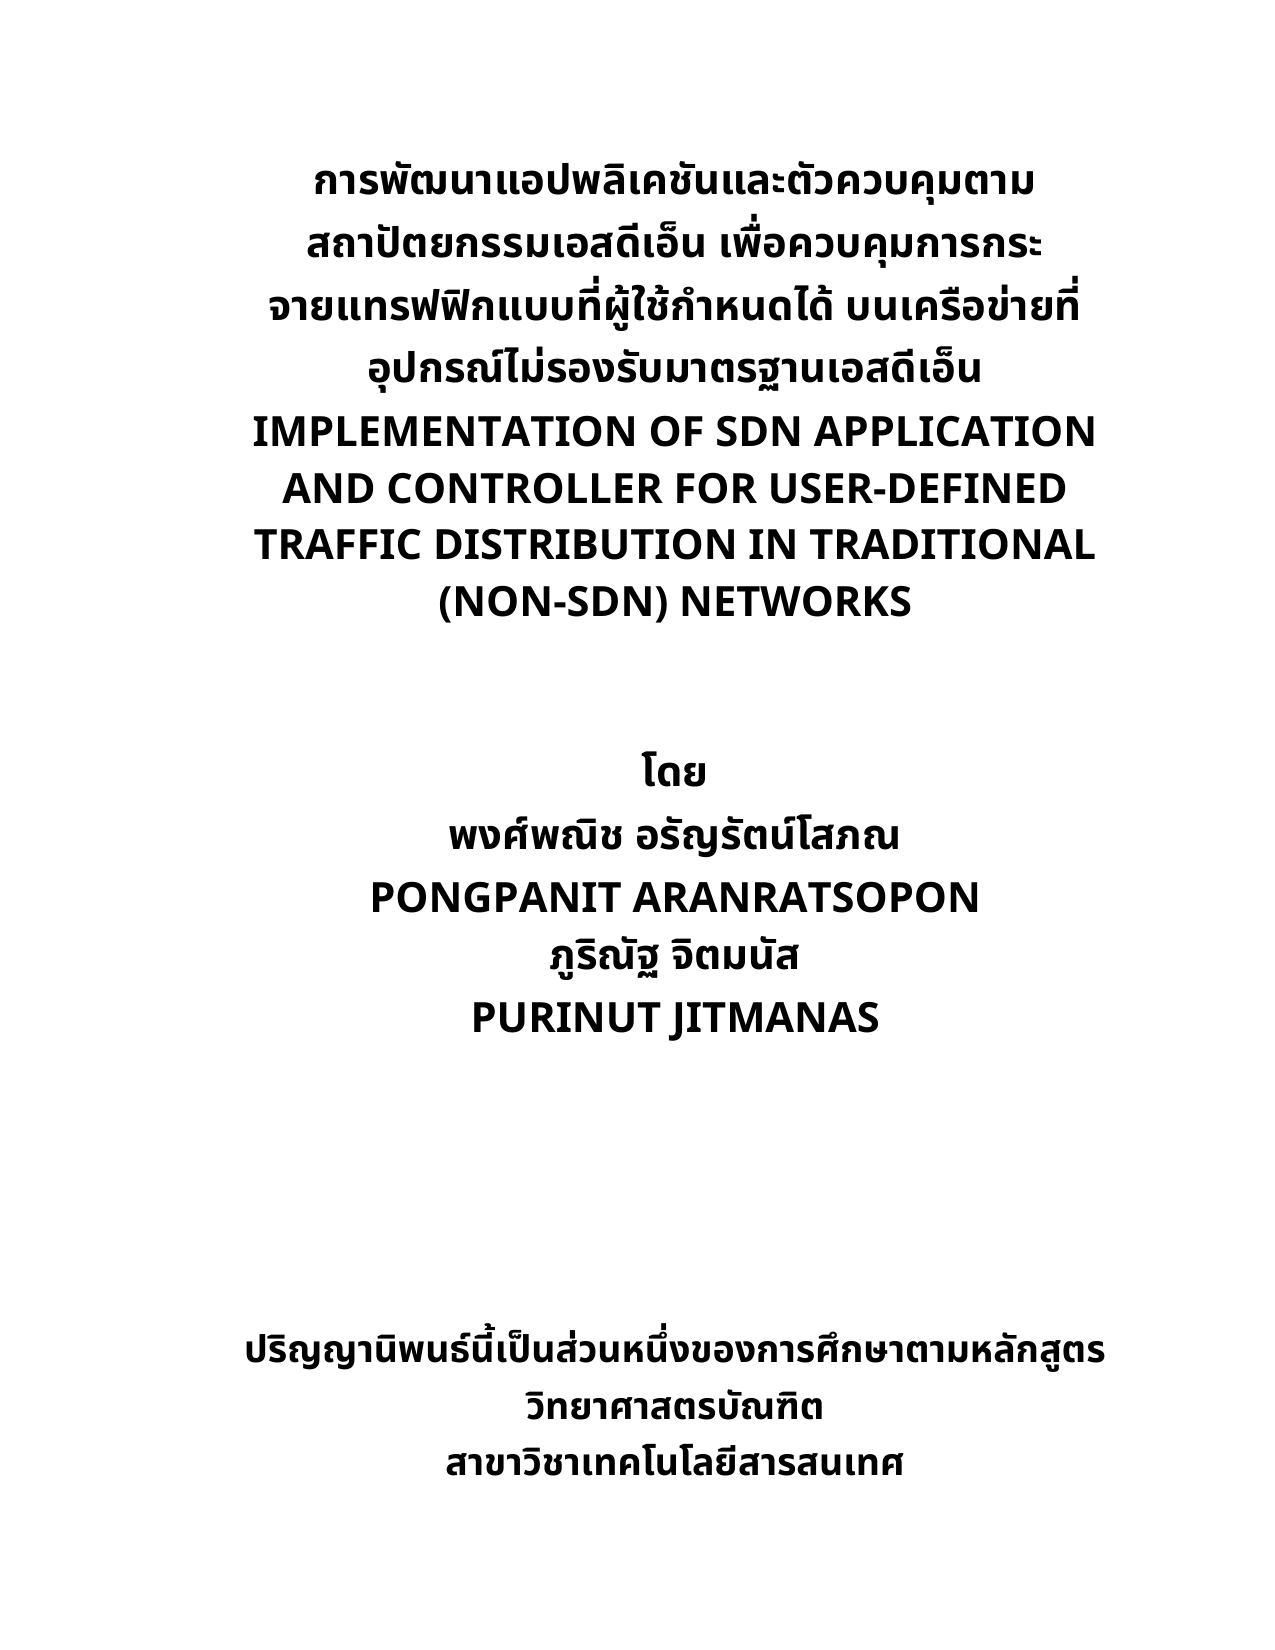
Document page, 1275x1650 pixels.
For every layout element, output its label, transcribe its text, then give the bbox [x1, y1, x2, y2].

text ปริญญานิพนธ์นี้เป็นส่วนหนึ่งของการศึกษาตามหลักสูตรวิทยาศาสตรบัณฑิต [225, 1323, 1125, 1436]
text พงศ์พณิช อรัญรัตน์โสภณ [225, 805, 1125, 868]
text โดย [225, 742, 1125, 805]
text การพัฒนาแอปพลิเคชันและตัวควบคุมตามสถาปัตยกรรมเอสดีเอ็น เพื่อควบคุมการกระจายแทรฟฟิกแบบที่ผู้ใช้กำหนดได้ บนเครือข่ายที่อุปกรณ์ไม่รองรับมาตรฐานเอสดีเอ็น [225, 150, 1125, 402]
text สาขาวิชาเทคโนโลยีสารสนเทศ [225, 1436, 1125, 1493]
text PONGPANIT ARANRATSOPON [225, 868, 1125, 925]
text PURINUT JITMANAS [225, 988, 1125, 1044]
text ภูริณัฐ จิตมนัส [225, 925, 1125, 988]
text IMPLEMENTATION OF SDN APPLICATION AND CONTROLLER FOR USER-DEFINED TRAFFIC DISTRIBUTION IN TRADITIONAL (NON-SDN) NETWORKS [225, 402, 1125, 629]
